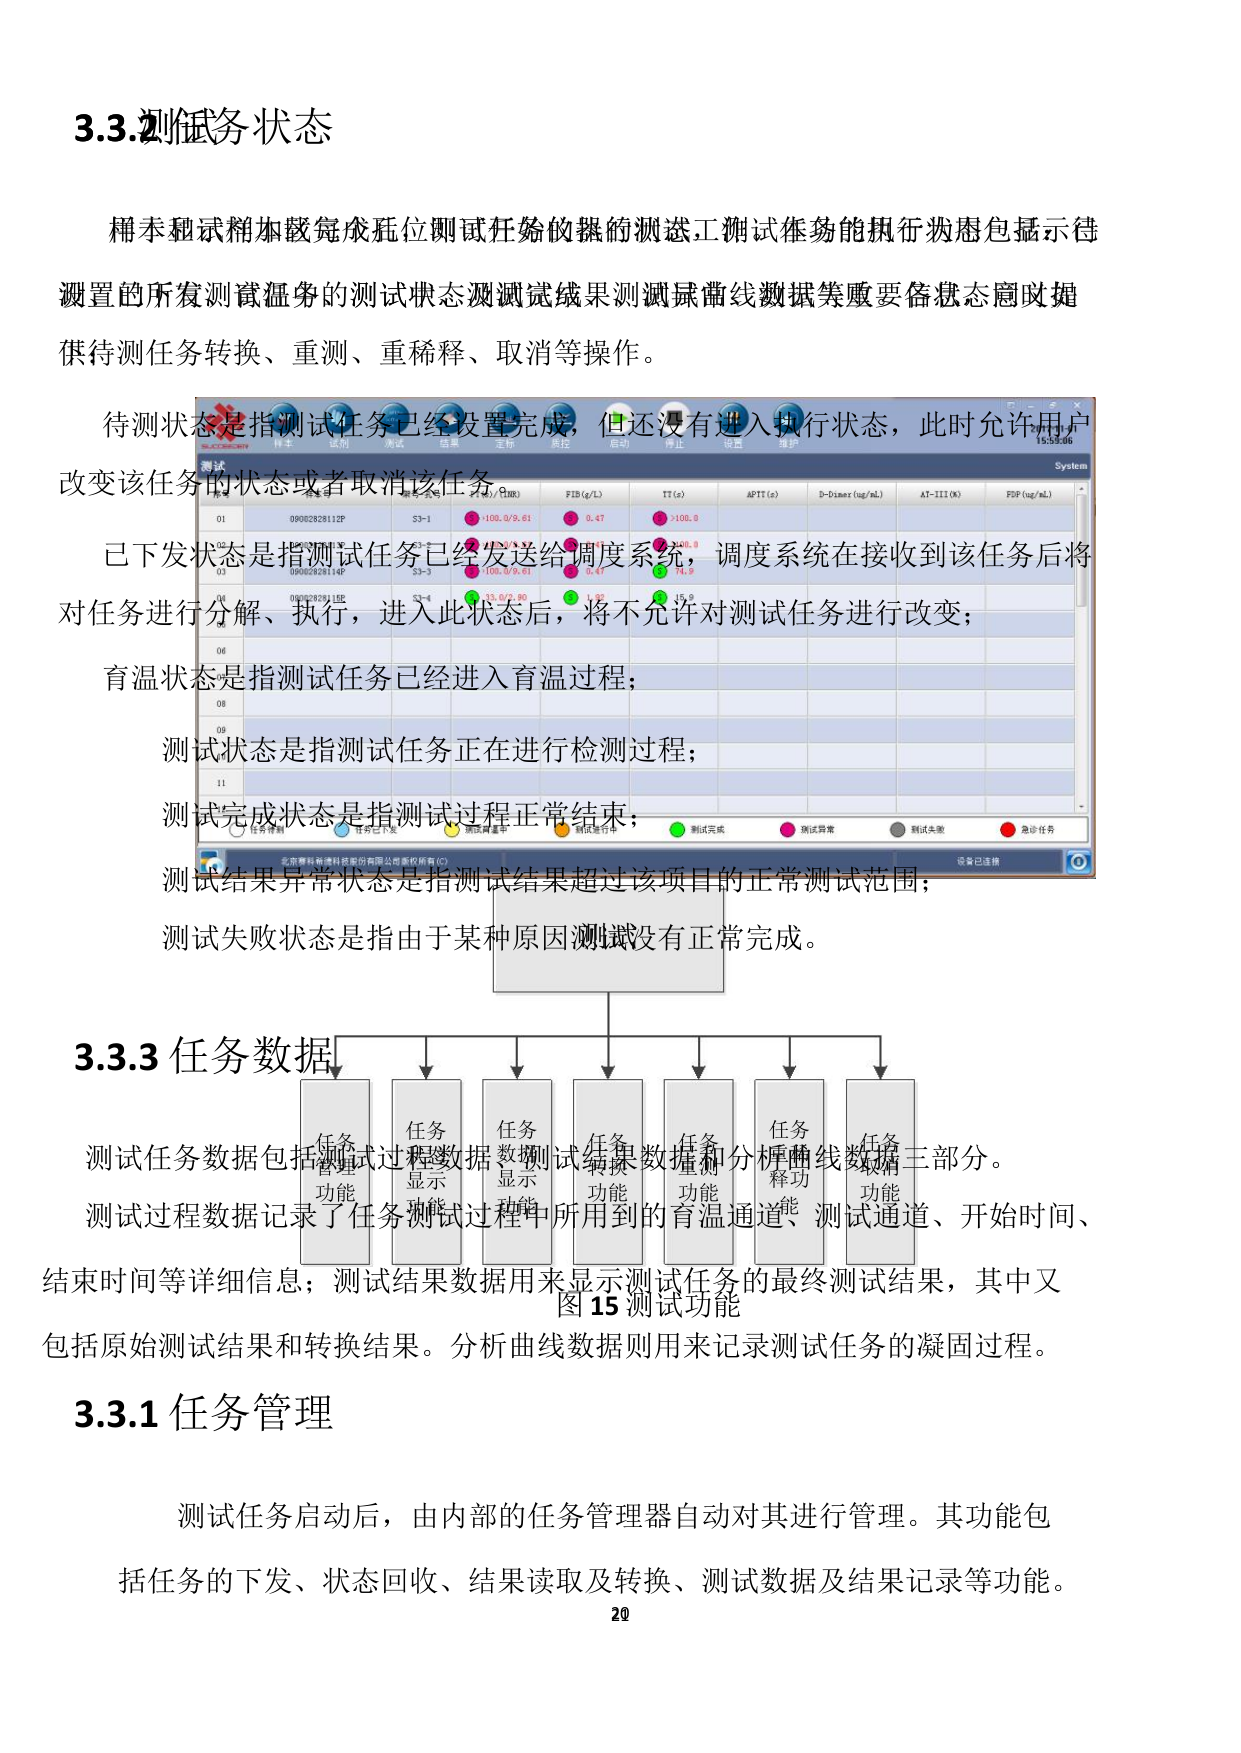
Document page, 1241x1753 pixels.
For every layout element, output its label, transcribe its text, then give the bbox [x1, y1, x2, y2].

text 待测状态是指测试任务已经设置完成，但还没有进入执行状态，此时允许用户 [101, 412, 1240, 441]
text 任务 [768, 1121, 841, 1142]
picture [195, 397, 1096, 412]
text 21 [611, 1603, 658, 1626]
text 3.3.3任务数据 [74, 1029, 391, 1080]
text 20 [611, 1597, 1224, 1625]
text 测、已下发、育温中、测试中、测试完成、测试异常、测试失败。各状态意义如 [57, 282, 1240, 311]
text 测试状态是指测试任务正在进行检测过程； [161, 737, 799, 767]
text 育温状态是指测试任务已经进入育温过程； [101, 637, 1240, 702]
text 3.3.1任务管理 [74, 1387, 391, 1438]
text 测试失败状态是指由于某种原因测试没有正常完成。 [161, 897, 1068, 962]
text 已下发状态是指测试任务已经发送给调度系统，调度系统在接收到该任务后将 [101, 542, 1240, 572]
text 任务 [405, 1122, 478, 1143]
text 测试任务启动后，由内部的任务管理器自动对其进行管理。其功能包 [177, 1503, 1183, 1532]
text 3.3.2任务状态 [74, 101, 391, 152]
text 下： [57, 311, 1240, 376]
picture [299, 962, 918, 1145]
text 对任务进行分解、执行，进入此状态后，将不允许对测试任务进行改变； [57, 572, 1240, 637]
text 包括原始测试结果和转换结果。分析曲线数据则用来记录测试任务的凝固过程。 [41, 1305, 1240, 1370]
text 任务 [496, 1121, 569, 1142]
text 测试结果异常状态是指测试结果超过该项目的正常测试范围； [161, 867, 1068, 897]
picture [195, 506, 1096, 542]
text 用于显示样本区每个孔位测试任务的执行状态，测试任务的执行状态包括：待 [108, 217, 1240, 246]
text 改变该任务的状态或者取消该任务。 [58, 441, 1240, 506]
text 括任务的下发、状态回收、结果读取及转换、测试数据及结果记录等功能。 [117, 1568, 1224, 1597]
text 测试过程数据记录了任务测试过程中所用到的育温通道、测试通道、开始时间、 [84, 1174, 1240, 1240]
text 测试完成状态是指测试过程正常结束； [161, 802, 732, 832]
text 结束时间等详细信息；测试结果数据用来显示测试任务的最终测试结果，其中又 [41, 1240, 1240, 1305]
text 测试任务数据包括测试过程数据、测试结果数据和分析曲线数据三部分。 [84, 1145, 1240, 1174]
picture [195, 702, 1096, 879]
